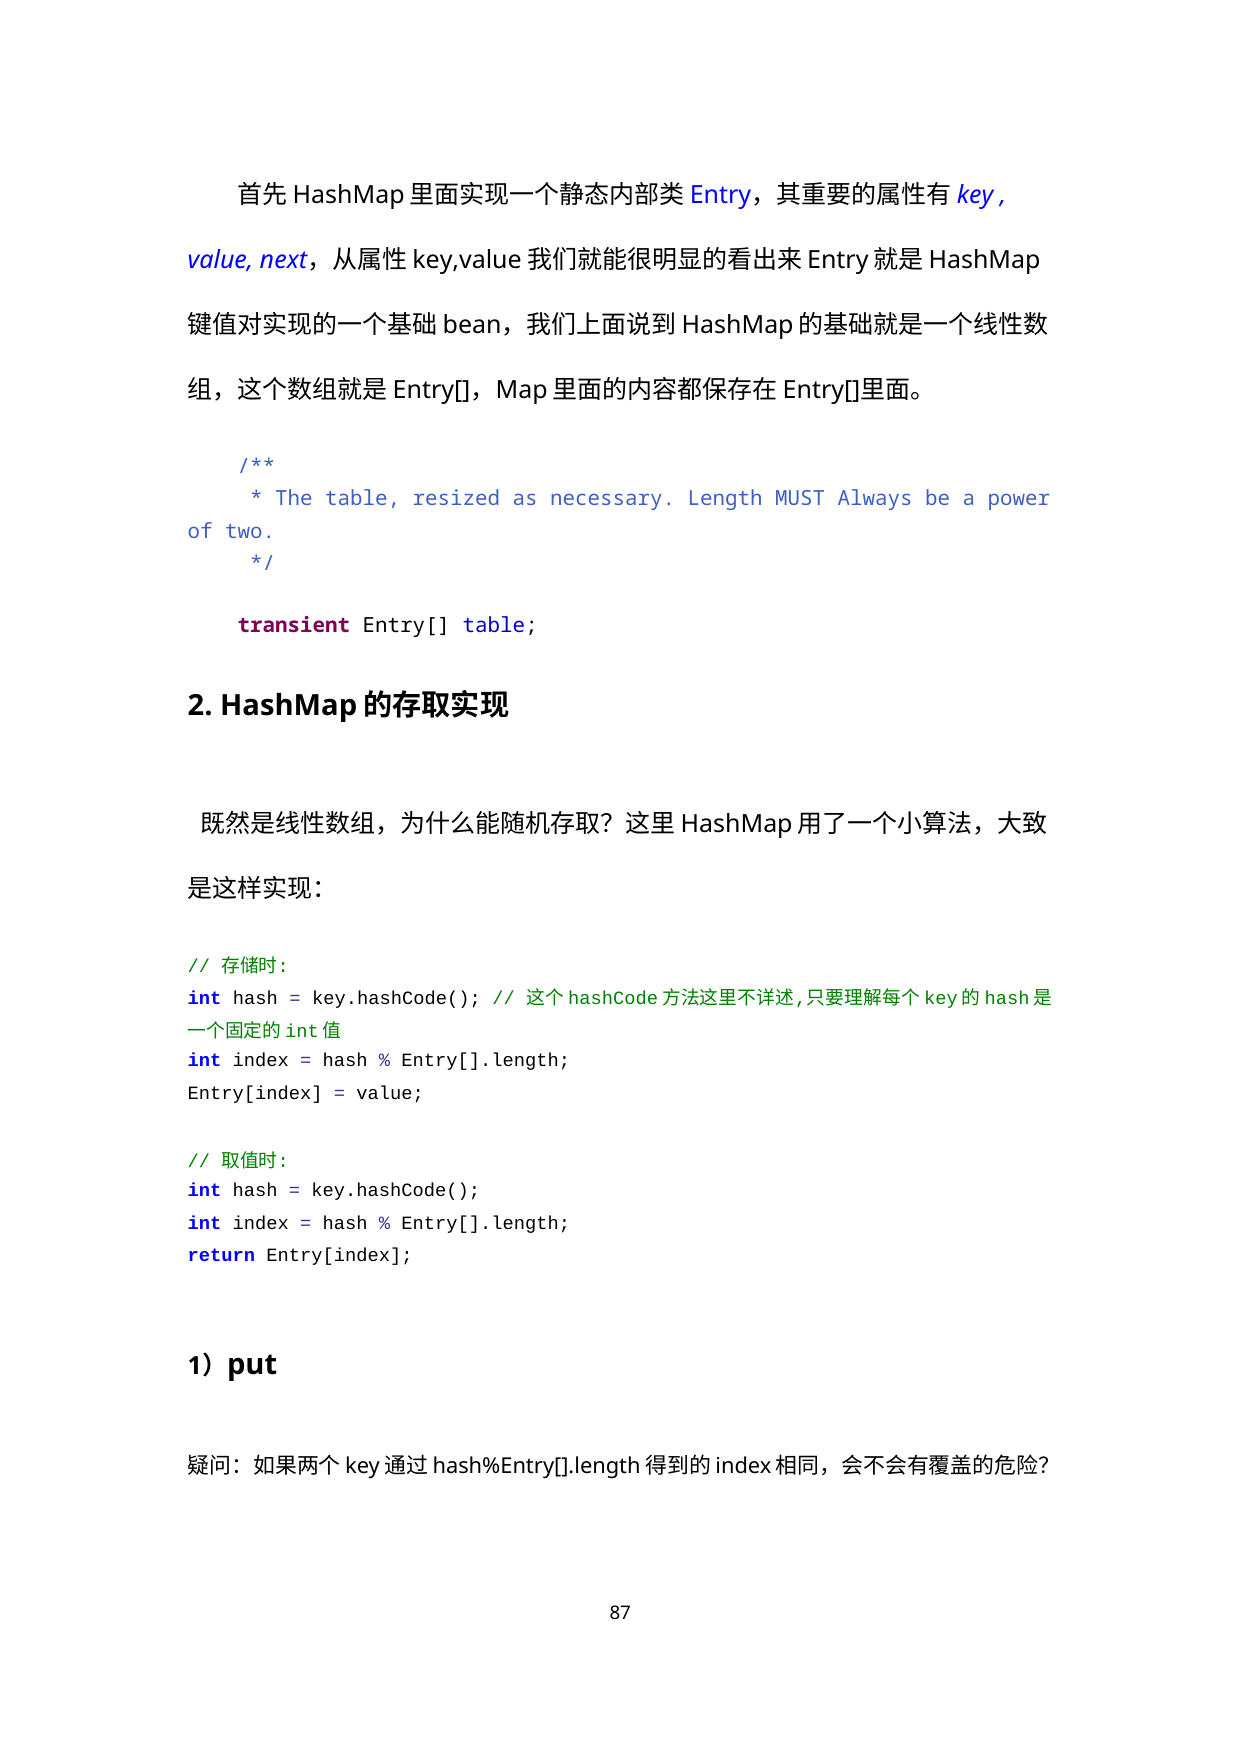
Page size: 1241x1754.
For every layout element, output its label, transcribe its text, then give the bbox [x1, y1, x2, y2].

text 首先HashMap里面实现一个静态内部类Entry，其重要的属性有 key , value, next，从属性key,value我们就能很明显的看出来Entry就是HashMap键值对实现的一个基础bean，我们上面说到HashMap的基础就是一个线性数组，这个数组就是Entry[]，Map里面的内容都保存在Entry[]里面。 [187, 160, 1053, 420]
text /** [187, 449, 1053, 481]
text * The table, resized as necessary. Length MUST Always be a power of two. [187, 481, 1053, 546]
text 疑问：如果两个key通过hash%Entry[].length得到的index相同，会不会有覆盖的危险？ [187, 1447, 1053, 1480]
text transient Entry[] table; [187, 608, 1053, 641]
subtitle 1）put [187, 1330, 1053, 1395]
text // 存储时: int hash = key.hashCode(); // 这个hashCode方法这里不详述,只要理解每个key的hash是一个固定的int值 int index = hash % Entry[].length; Entry[index] = value; // 取值时: int hash = key.hashCode(); int index = hash % Entry[].length; return Entry[index]; [187, 948, 1053, 1273]
subtitle 2. HashMap的存取实现 [187, 670, 1053, 735]
text */ [187, 546, 1053, 579]
text 既然是线性数组，为什么能随机存取？这里HashMap用了一个小算法，大致是这样实现： [187, 789, 1053, 919]
